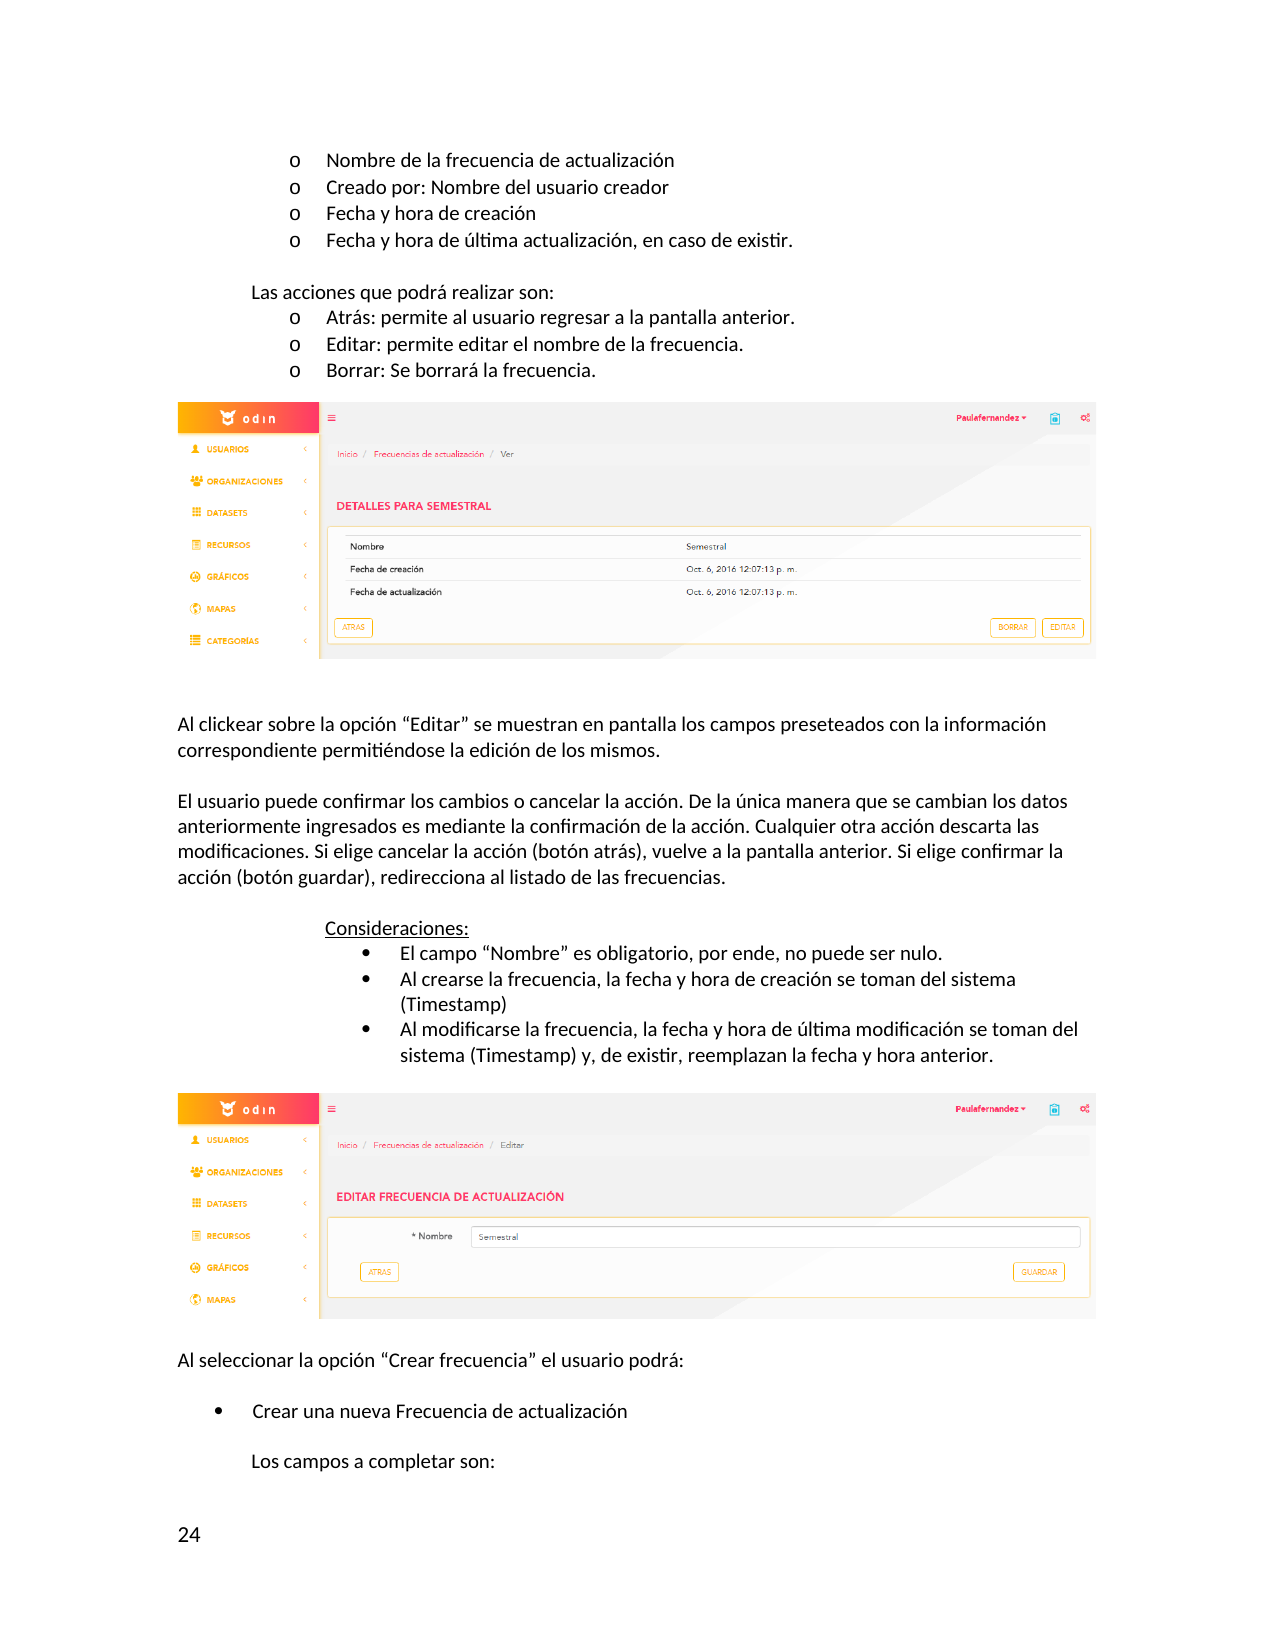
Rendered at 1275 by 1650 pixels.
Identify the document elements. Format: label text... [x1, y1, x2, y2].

list Fecha y hora de creación [288, 201, 1098, 227]
picture [177, 402, 1095, 659]
list Al crearse la frecuencia, la fecha y hora de creación se toman del sistema (Timestamp) [362, 966, 1098, 1017]
list El campo “Nombre” es obligatorio, por ende, no puede ser nulo. [362, 940, 1098, 966]
list Al modificarse la frecuencia, la fecha y hora de última modificación se toman del sistema (Timestamp) y, de existir, reemplazan la fecha y hora anterior. [362, 1017, 1098, 1067]
text Los campos a completar son: [251, 1449, 1098, 1474]
text Consideraciones: [251, 915, 1098, 940]
list Creado por: Nombre del usuario creador [288, 174, 1098, 201]
list Atrás: permite al usuario regresar a la pantalla anterior. [288, 304, 1098, 331]
list Nombre de la frecuencia de actualización [288, 148, 1098, 174]
list Editar: permite editar el nombre de la frecuencia. [288, 331, 1098, 357]
picture [177, 1093, 1095, 1319]
list Fecha y hora de última actualización, en caso de existir. [288, 227, 1098, 253]
list Crear una nueva Frecuencia de actualización [215, 1398, 1098, 1423]
list Borrar: Se borrará la frecuencia. [288, 357, 1098, 384]
text El usuario puede confirmar los cambios o cancelar la acción. De la única manera que se cambian los datos anteriormente ingresados es mediante la confirmación de la acción. Cualquier otra acción descarta las modificaciones. Si elige cancelar la acción (botón atrás), vuelve a la pantalla anterior. Si elige confirmar la acción (botón guardar), redirecciona al listado de las frecuencias. [177, 788, 1098, 889]
text Las acciones que podrá realizar son: [177, 279, 1098, 304]
text Al seleccionar la opción “Crear frecuencia” el usuario podrá: [177, 1347, 1098, 1372]
